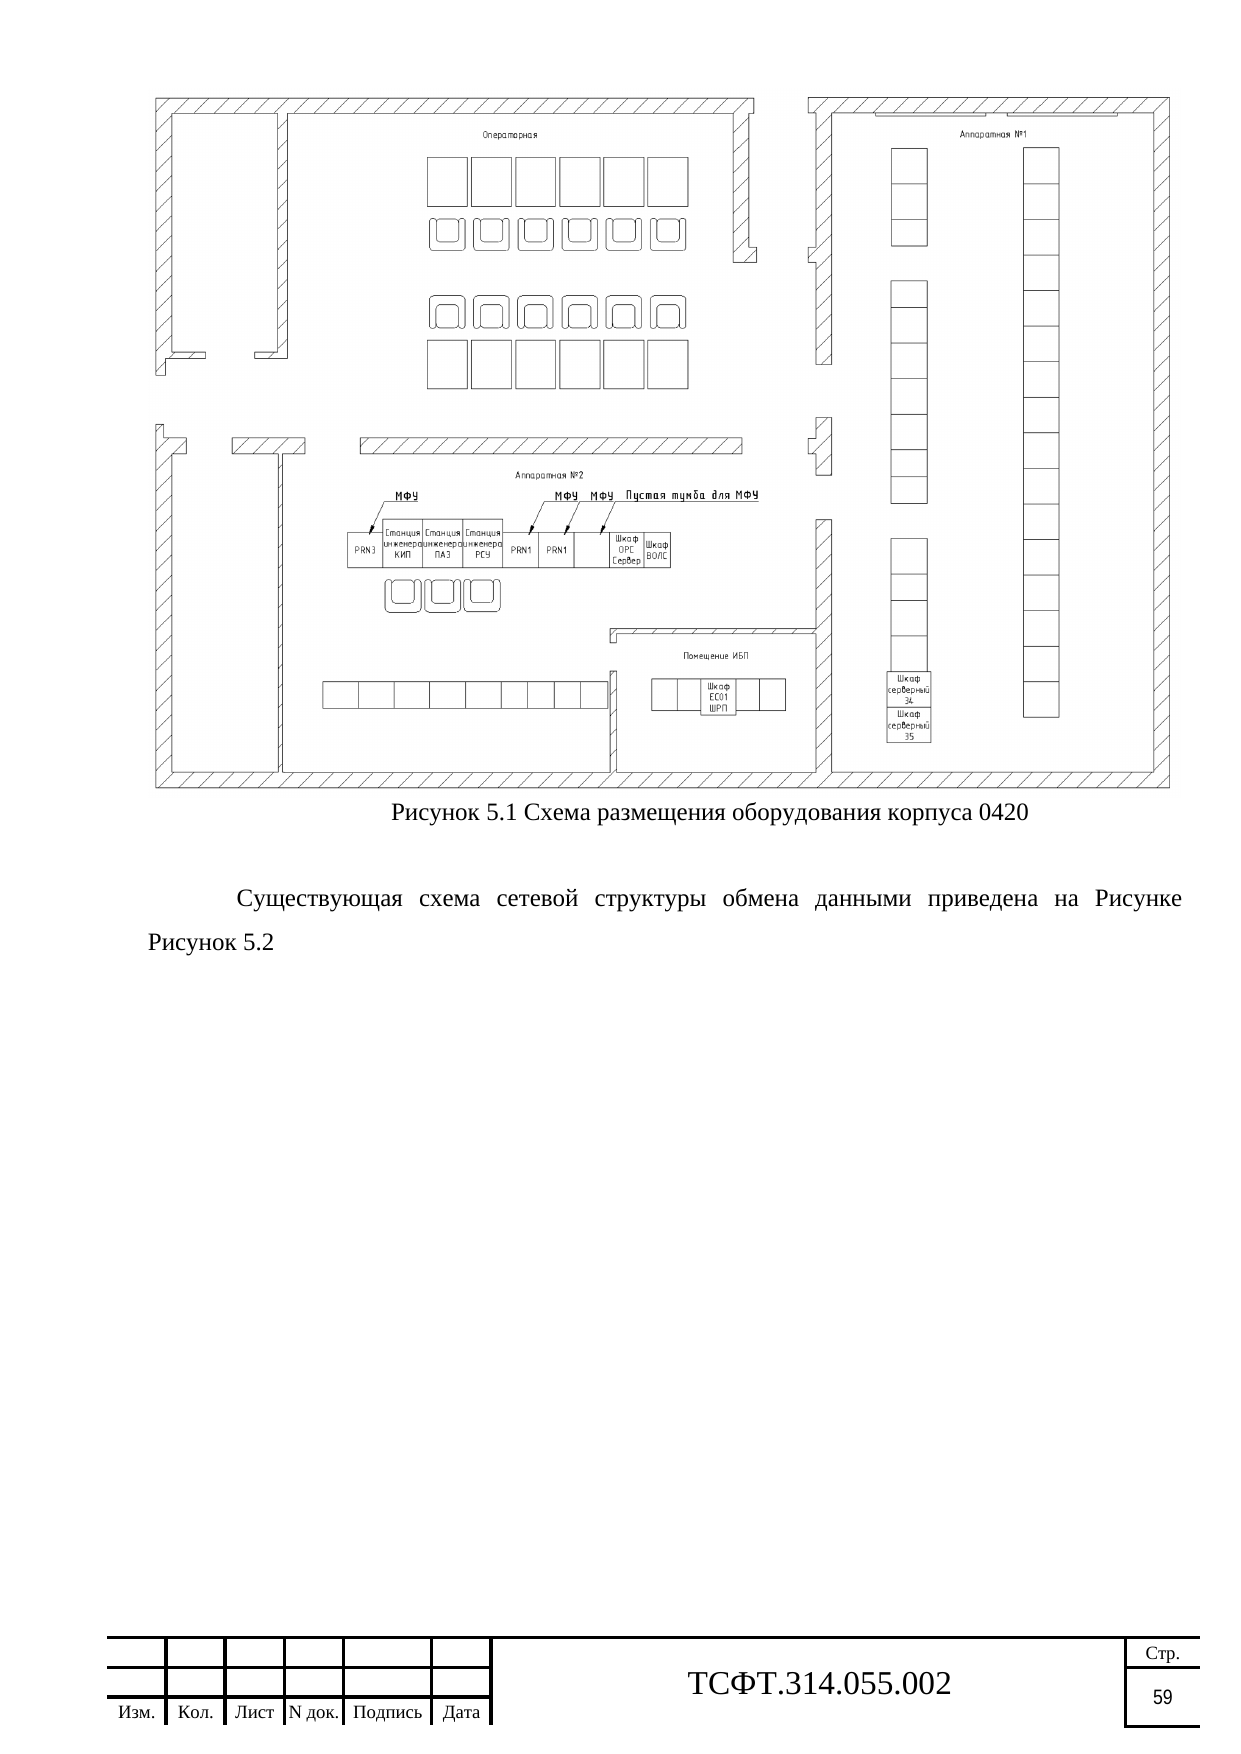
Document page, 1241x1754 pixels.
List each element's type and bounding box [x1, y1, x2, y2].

picture [147, 88, 1181, 798]
